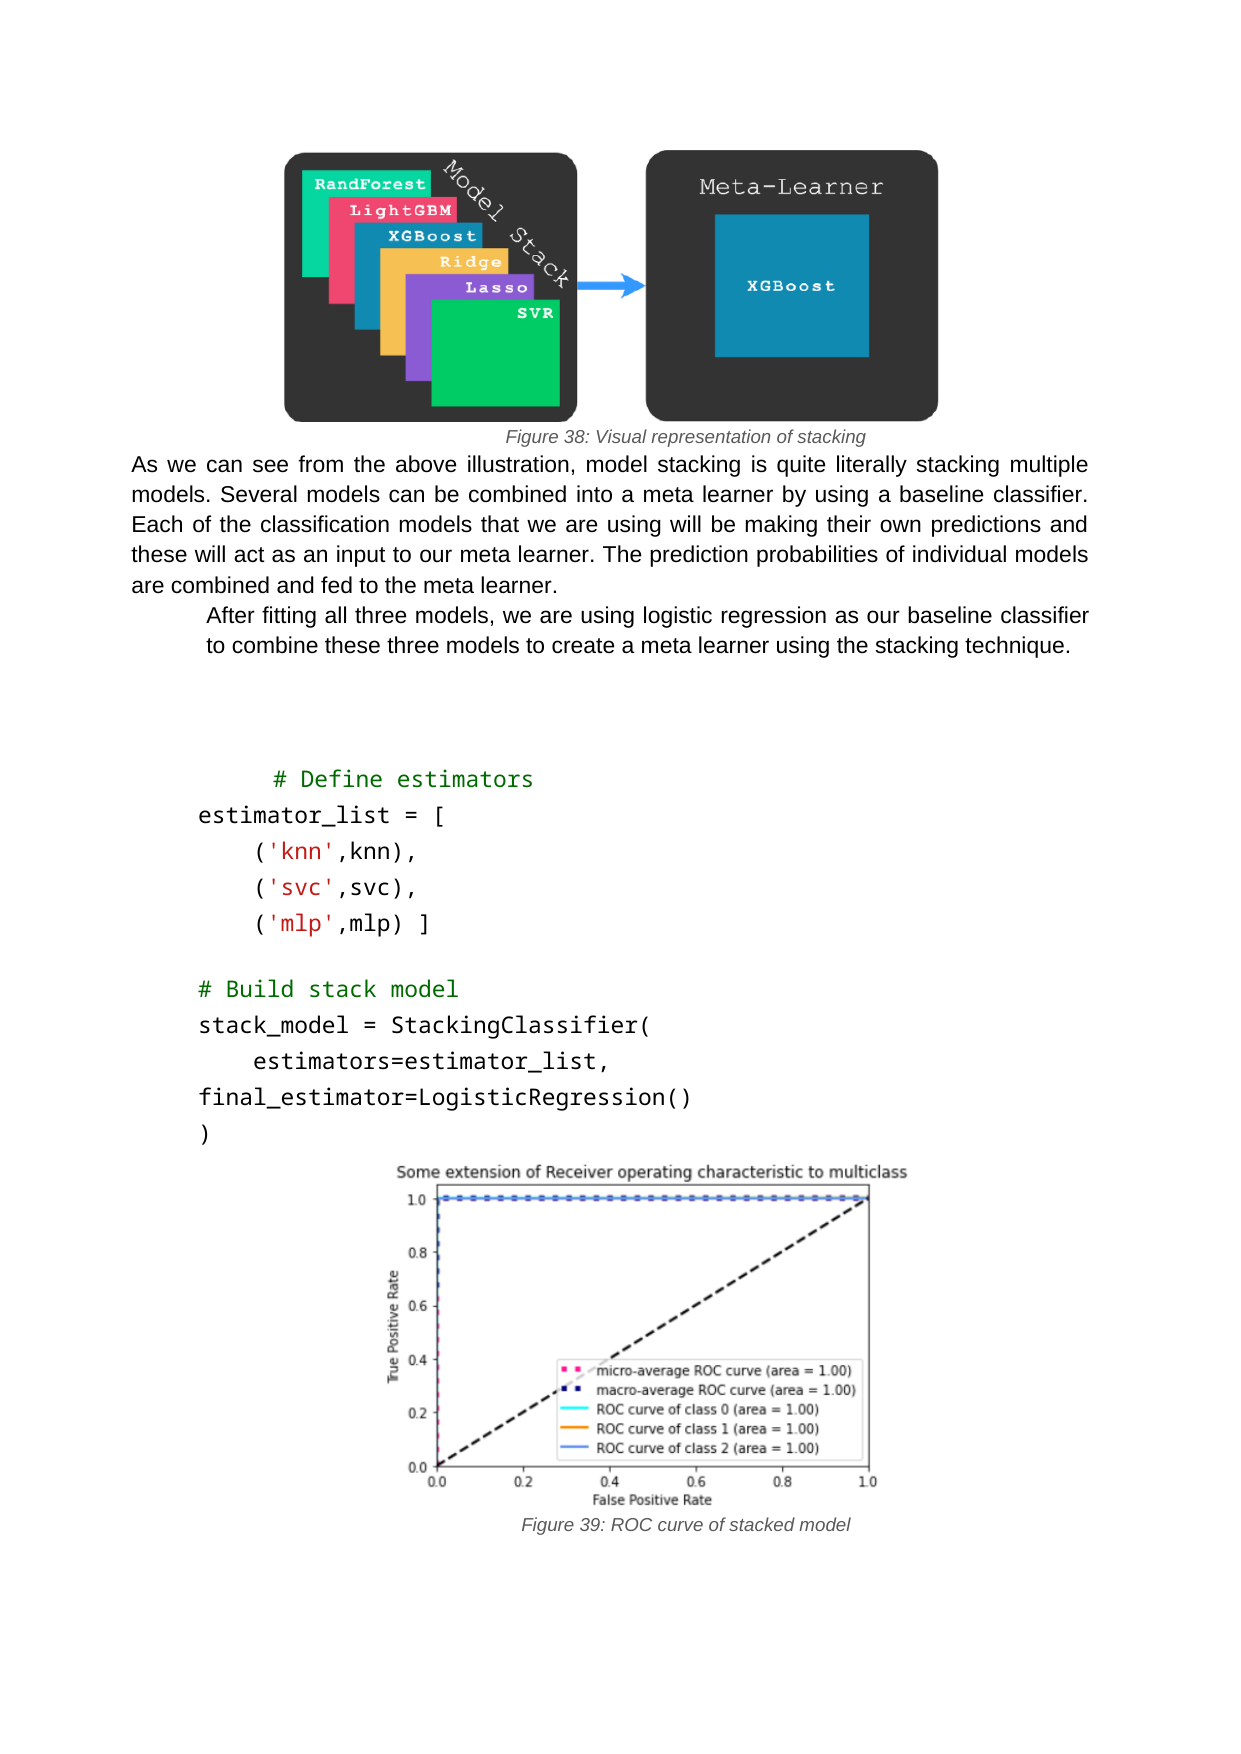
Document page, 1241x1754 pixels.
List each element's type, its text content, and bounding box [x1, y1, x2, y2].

text After fitting all three models, we are using logistic regression as our baseline classifier to combine these three models to create a meta learner using the stacking technique. [206, 602, 1090, 658]
text As we can see from the above illustration, model stacking is quite literally stacking multiple models. Several models can be combined into a meta learner by using a baseline classifier. Each of the classification models that we are using will be making their own predictions and these will act as an input to our meta learner. The prediction probabilities of individual models are combined and fed to the meta learner. [131, 451, 1090, 598]
picture [384, 1162, 912, 1510]
text Figure 39: ROC curve of stacked model [281, 1513, 1090, 1535]
text Figure 38: Visual representation of stacking [281, 426, 1090, 447]
picture [279, 150, 943, 422]
table_header # Define estimators estimator_list = [ ('knn',knn), ('svc',svc), ('mlp',mlp) ] # Build stack model stack_model = StackingClassifier( estimators=estimator_list, final_estimator=LogisticRegression() ) [131, 753, 1106, 1162]
